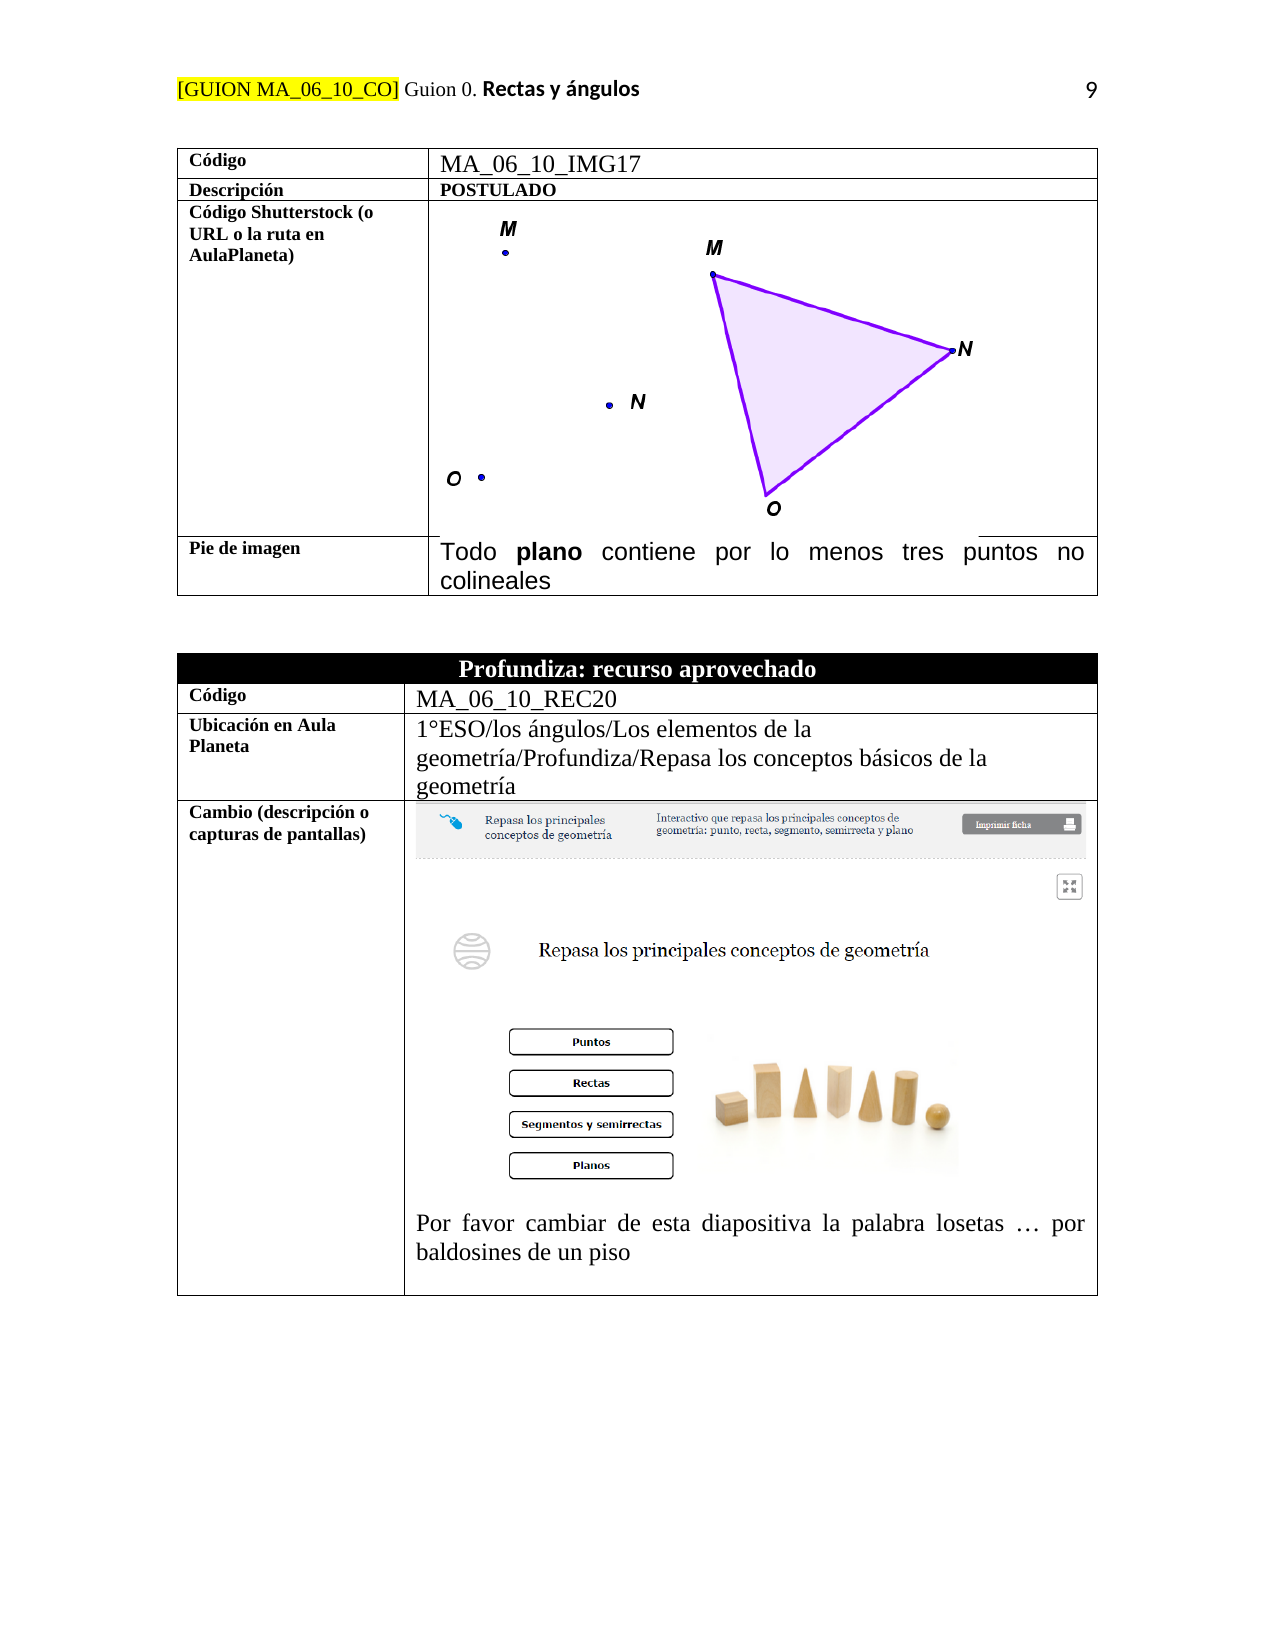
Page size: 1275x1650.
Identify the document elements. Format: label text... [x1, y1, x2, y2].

table_cell Todo plano contiene por lo menos tres puntos no colineales [429, 537, 1097, 595]
table_cell Código [178, 684, 404, 713]
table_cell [178, 801, 404, 1294]
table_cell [405, 801, 1097, 1294]
table_cell MA_06_10_IMG17 [429, 149, 1097, 177]
table_cell Descripción [178, 179, 428, 200]
picture [415, 801, 1087, 1209]
table_cell Código [178, 149, 428, 177]
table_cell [178, 201, 428, 536]
table_cell POSTULADO [429, 179, 1097, 200]
table_cell Ubicación en Aula Planeta [178, 714, 404, 800]
table_cell Pie de imagen [178, 537, 428, 595]
table_cell [429, 201, 439, 536]
picture [439, 201, 979, 537]
table_cell 1°ESO/los ángulos/Los elementos de la geometría/Profundiza/Repasa los conceptos básicos de la geometría [405, 714, 1097, 800]
table_header Profundiza: recurso aprovechado [178, 654, 1097, 683]
table_cell MA_06_10_REC20 [405, 684, 1097, 713]
table_cell [979, 201, 1097, 536]
